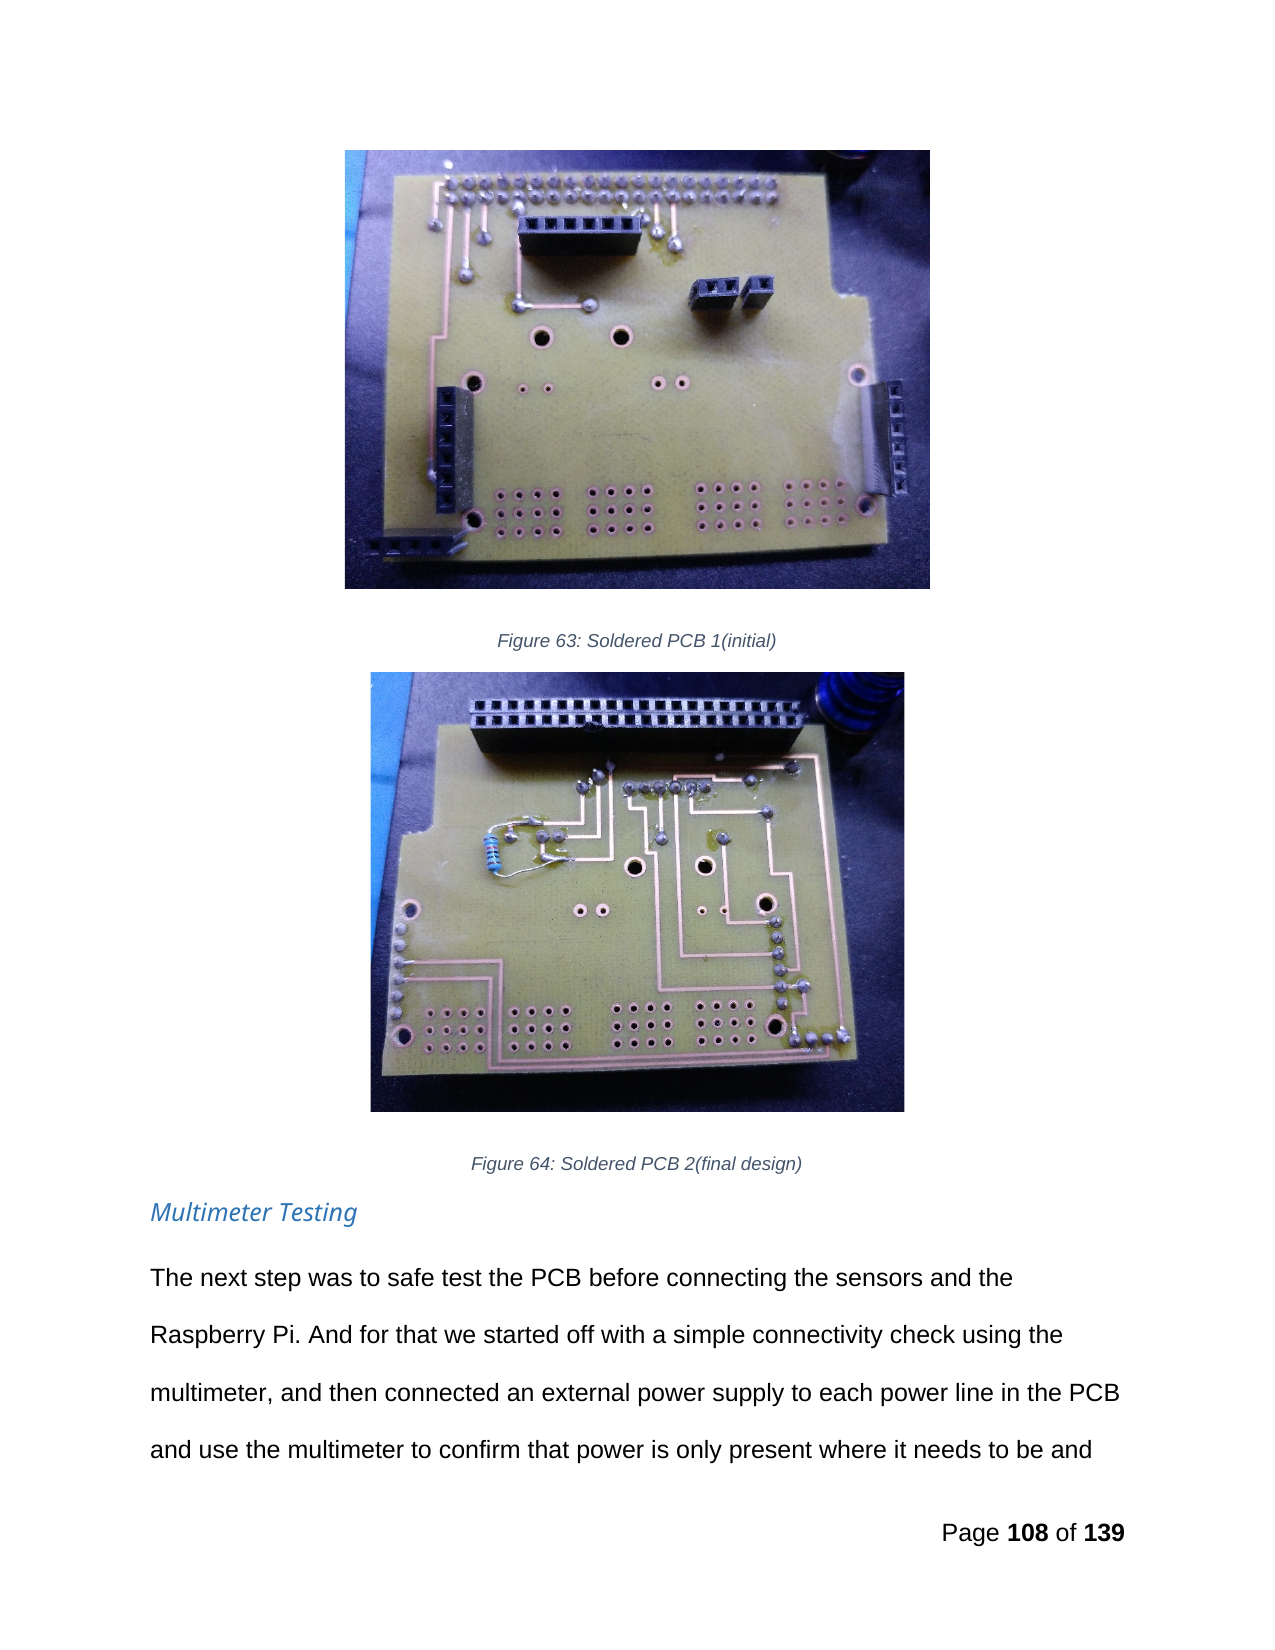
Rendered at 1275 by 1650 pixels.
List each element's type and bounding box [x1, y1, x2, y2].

picture [344, 150, 930, 589]
picture [370, 672, 905, 1112]
